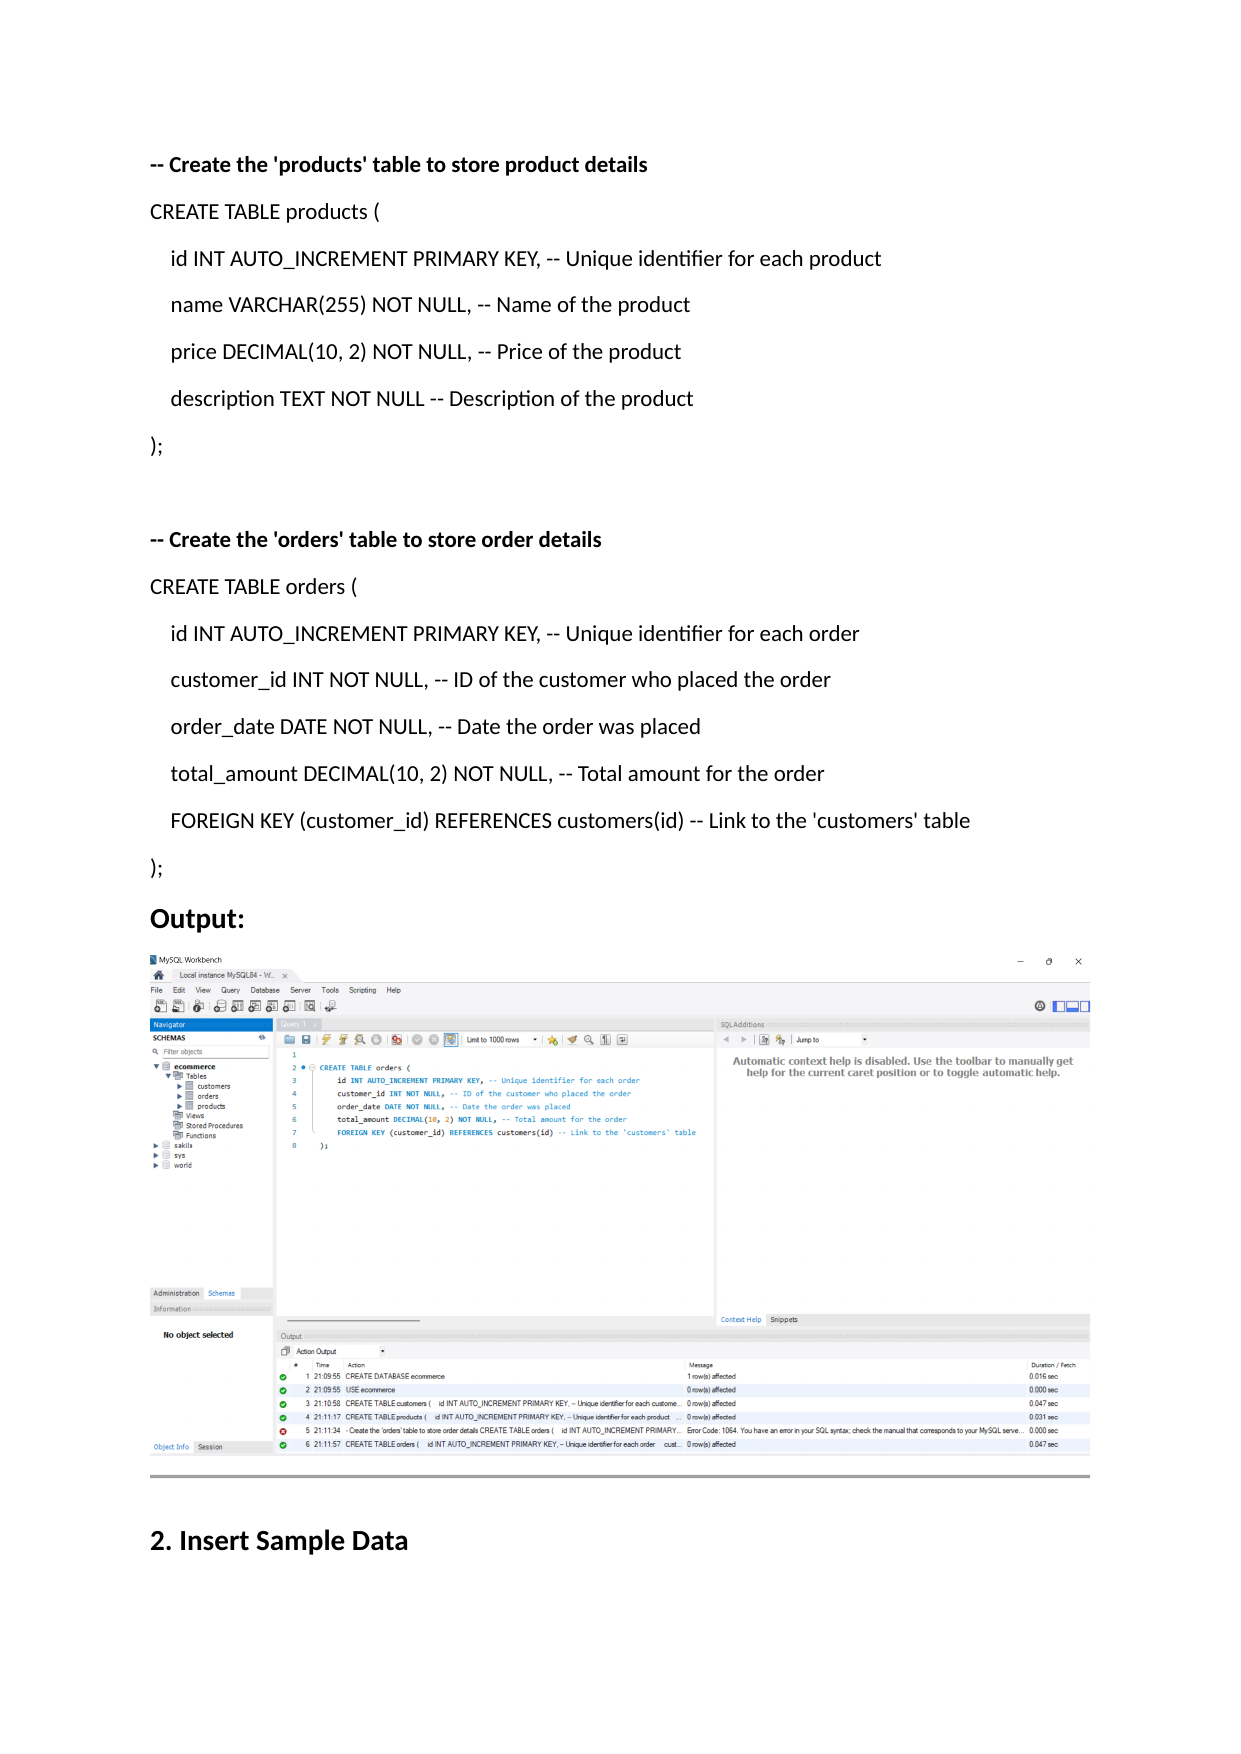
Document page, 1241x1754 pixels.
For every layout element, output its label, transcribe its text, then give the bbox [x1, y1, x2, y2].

text name VARCHAR(255) NOT NULL, -- Name of the product [150, 291, 1090, 319]
text ); [150, 853, 1090, 881]
text id INT AUTO_INCREMENT PRIMARY KEY, -- Unique identifier for each order [150, 619, 1090, 647]
text 2. Insert Sample Data [150, 1522, 1090, 1557]
text price DECIMAL(10, 2) NOT NULL, -- Price of the product [150, 337, 1090, 366]
text CREATE TABLE orders ( [150, 572, 1090, 600]
text CREATE TABLE products ( [150, 197, 1090, 225]
text customer_id INT NOT NULL, -- ID of the customer who placed the order [150, 666, 1090, 694]
text FOREIGN KEY (customer_id) REFERENCES customers(id) -- Link to the 'customers' table [150, 806, 1090, 834]
text -- Create the 'orders' table to store order details [150, 525, 1090, 553]
picture [150, 955, 1091, 1456]
text total_amount DECIMAL(10, 2) NOT NULL, -- Total amount for the order [150, 759, 1090, 787]
text Output: [150, 900, 1090, 936]
text order_date DATE NOT NULL, -- Date the order was placed [150, 712, 1090, 741]
text id INT AUTO_INCREMENT PRIMARY KEY, -- Unique identifier for each product [150, 244, 1090, 272]
text -- Create the 'products' table to store product details [150, 150, 1090, 178]
text ); [150, 431, 1090, 459]
text description TEXT NOT NULL -- Description of the product [150, 384, 1090, 412]
